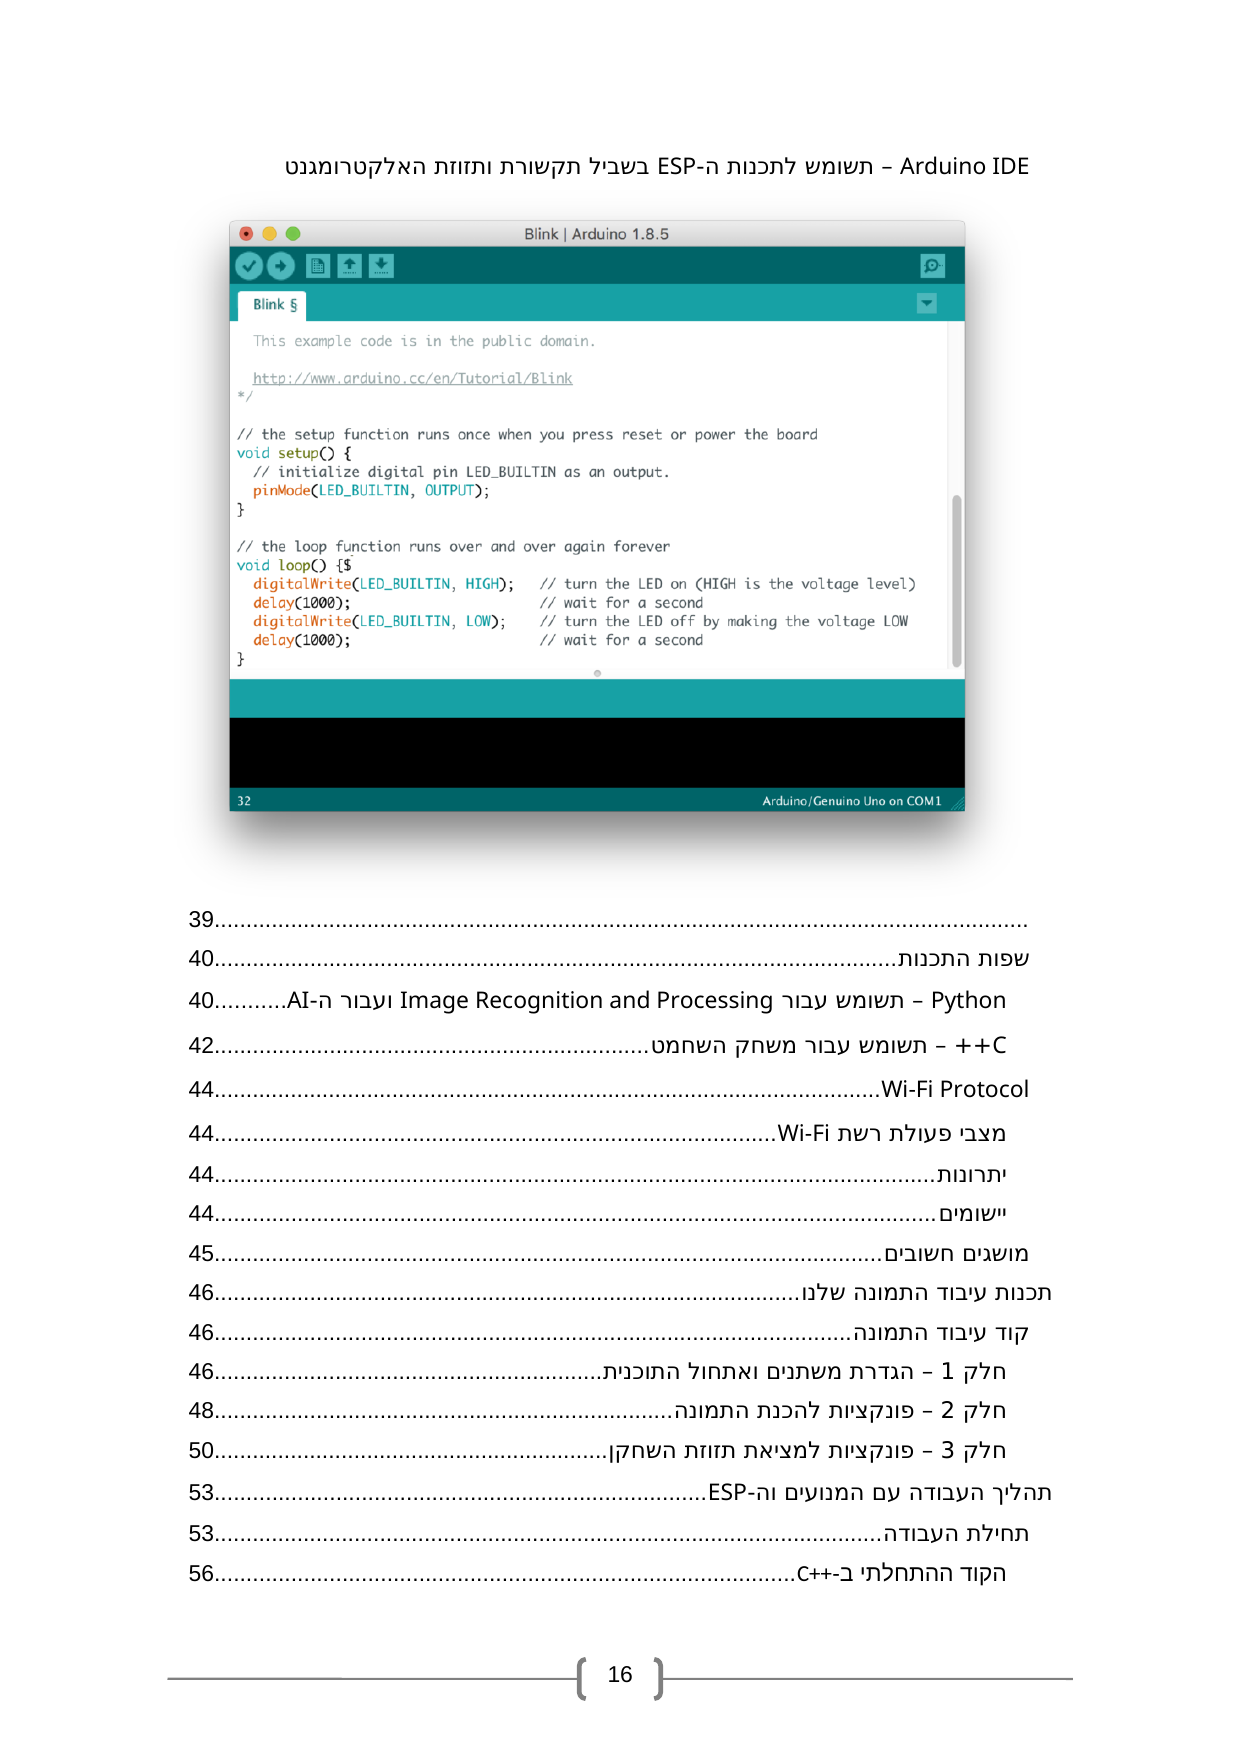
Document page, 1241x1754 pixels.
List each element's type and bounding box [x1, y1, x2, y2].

picture [164, 183, 1030, 904]
